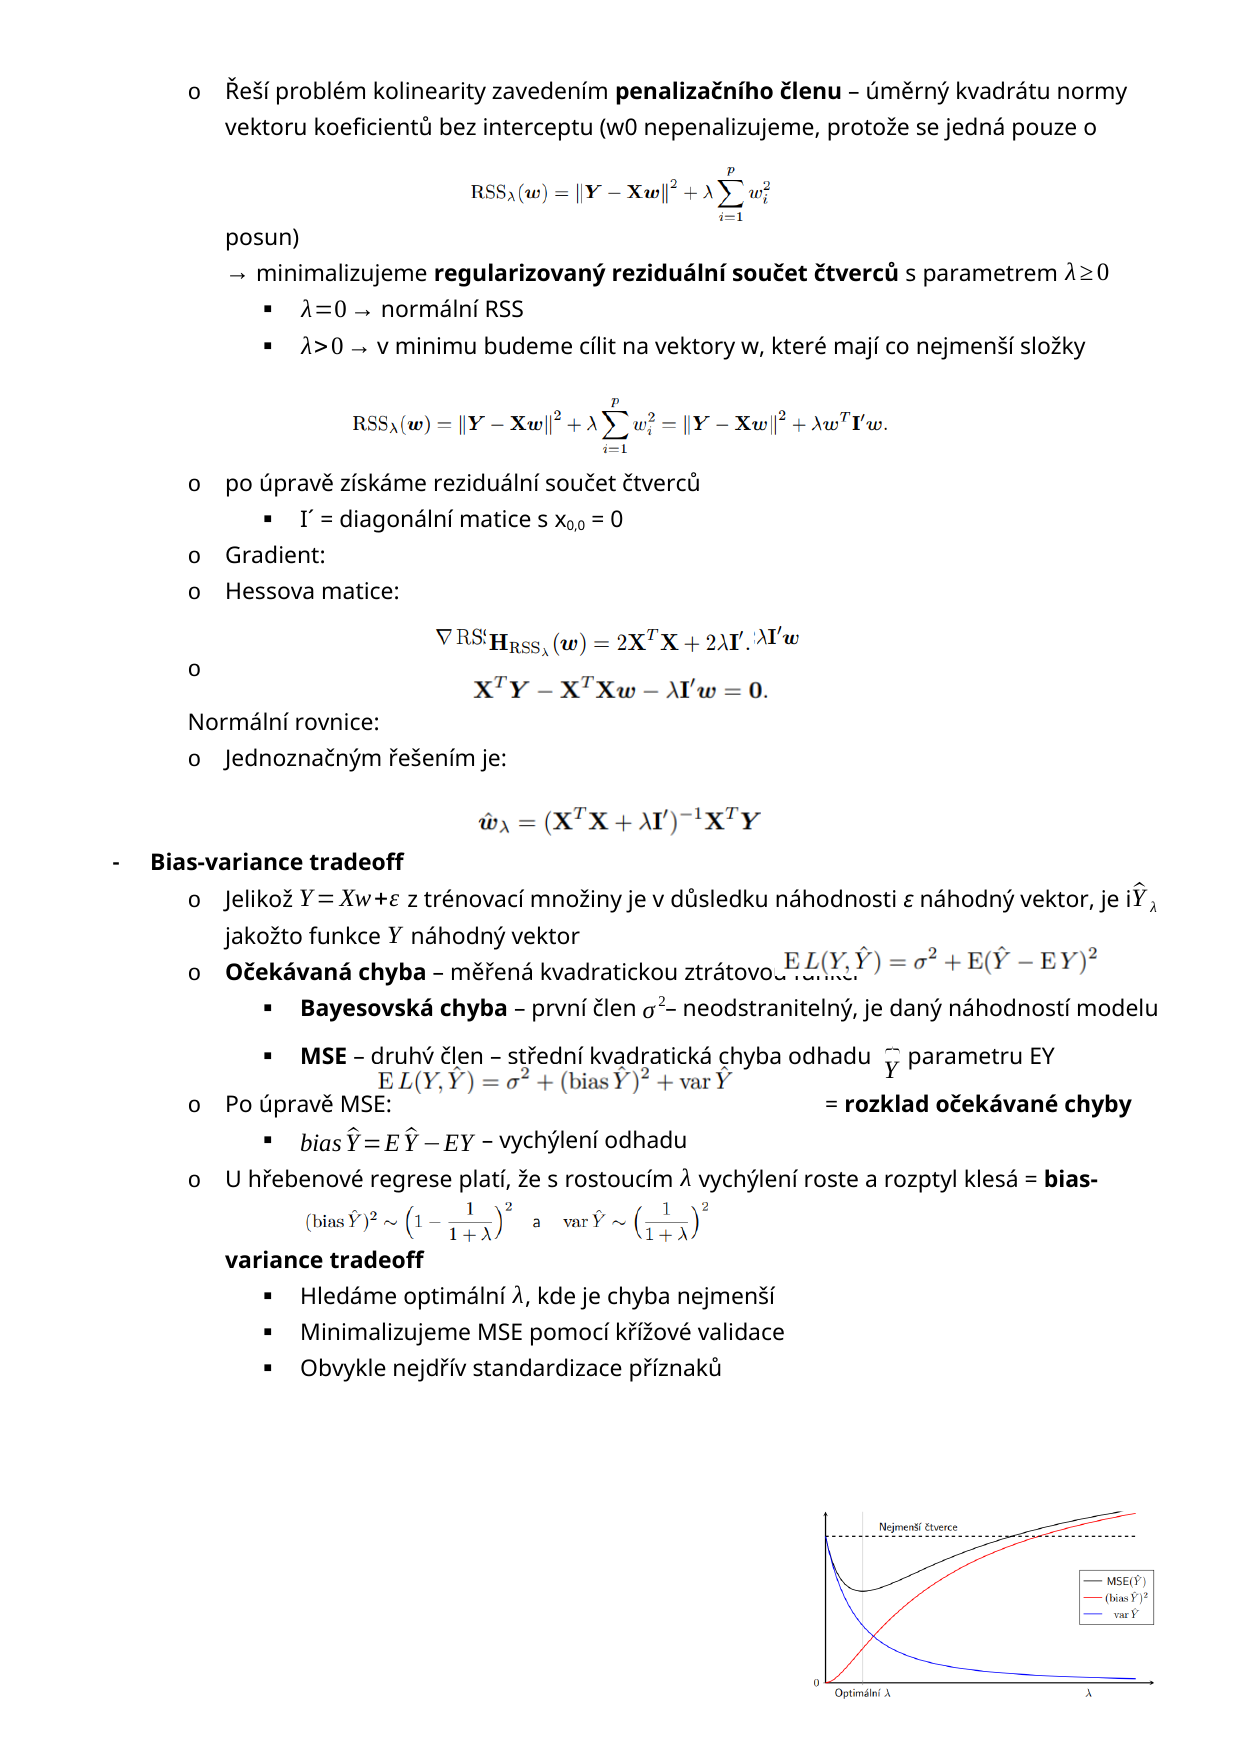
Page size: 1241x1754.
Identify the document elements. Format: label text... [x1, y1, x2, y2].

picture [375, 1064, 733, 1094]
list Gradient: [187, 539, 1165, 570]
picture [775, 944, 1099, 976]
picture [806, 1505, 1166, 1702]
list Hledáme optimální , kde je chyba nejmenší [262, 1280, 1165, 1311]
list Očekávaná chyba – měřená kvadratickou ztrátovou funkcí – [187, 956, 1165, 988]
picture [465, 672, 775, 702]
list – vychýlení odhadu [262, 1124, 1165, 1158]
list Bayesovská chyba – první člen – neodstranitelný, je daný náhodností modelu [262, 992, 1165, 1023]
list Jednoznačným řešením je: [187, 742, 1165, 773]
list U hřebenové regrese platí, že s rostoucím vychýlení roste a rozptyl klesá = bias-variance tradeoff [187, 1163, 1165, 1275]
list normální RSS [262, 293, 1165, 326]
list Bias-variance tradeoff [112, 778, 1165, 877]
picture [435, 622, 806, 657]
picture [469, 167, 771, 221]
list MSE – druhý člen – střední kvadratická chyba odhadu parametru EY [262, 1028, 1165, 1083]
list Minimalizujeme MSE pomocí křížové validace [262, 1316, 1165, 1347]
picture [348, 398, 892, 458]
picture [477, 801, 763, 837]
picture [295, 1198, 710, 1244]
list I´ = diagonální matice s x0,0 = 0 [262, 503, 1165, 534]
list Hessova matice: [187, 575, 1165, 606]
text minimalizujeme regularizovaný reziduální součet čtverců s parametrem [225, 257, 1165, 288]
list v minimu budeme cílit na vektory w, které mají co nejmenší složky [262, 330, 1165, 363]
list Obvykle nejdřív standardizace příznaků [262, 1352, 1165, 1383]
list Řeší problém kolinearity zavedením penalizačního členu – úměrný kvadrátu normy vektoru koeficientů bez interceptu (w0 nepenalizujeme, protože se jedná pouze o posun) [187, 75, 1165, 252]
list Jelikož z trénovací množiny je v důsledku náhodnosti ε náhodný vektor, je i jakožto funkce náhodný vektor [187, 882, 1165, 952]
list Normální rovnice: [187, 611, 1165, 737]
list Po úpravě MSE: = rozklad očekávané chyby [187, 1088, 1165, 1119]
